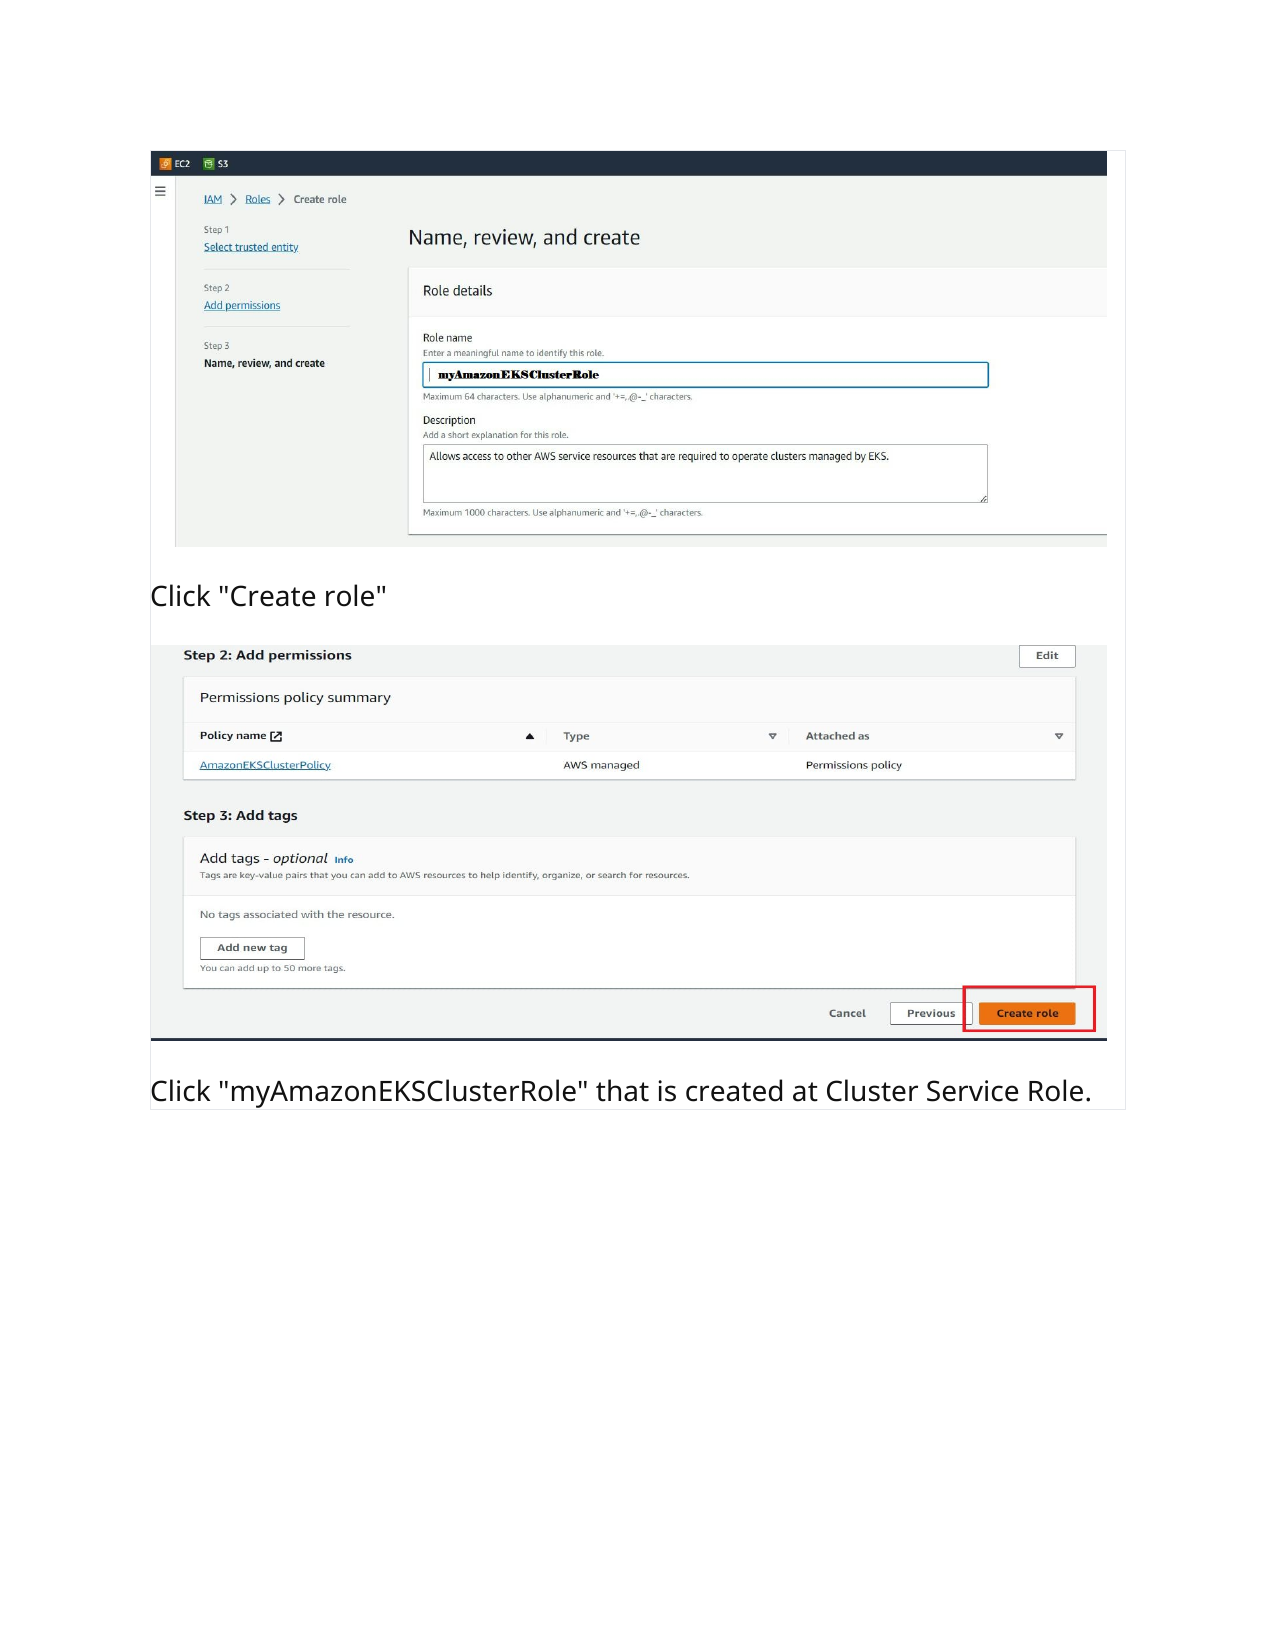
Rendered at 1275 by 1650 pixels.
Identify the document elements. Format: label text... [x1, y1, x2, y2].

picture [151, 151, 1107, 547]
text Click "Create role" [151, 576, 1125, 615]
text Click "myAmazonEKSClusterRole" that is created at Cluster Service Role. [151, 1070, 1125, 1109]
picture [151, 645, 1107, 1041]
